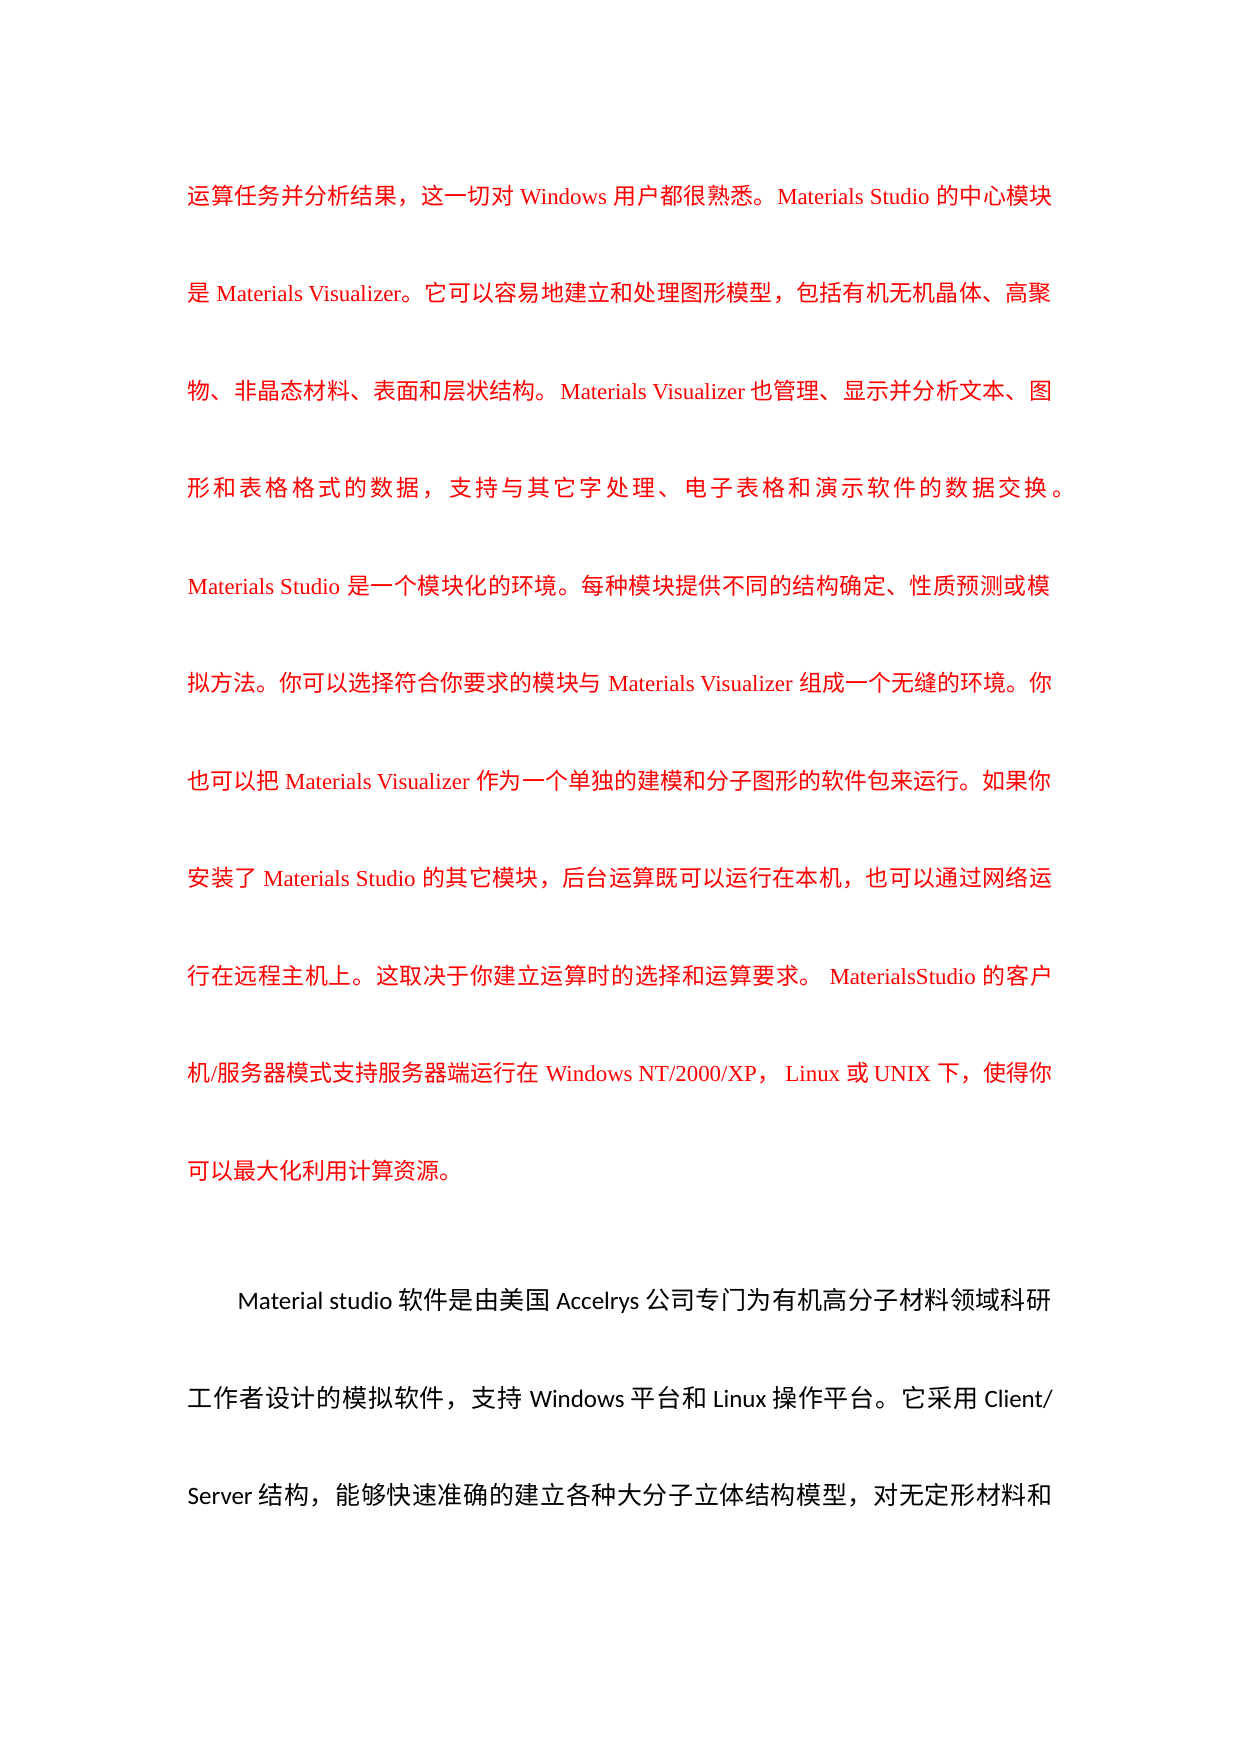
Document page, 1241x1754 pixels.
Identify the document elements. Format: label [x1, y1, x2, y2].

text [187, 1266, 1053, 1526]
text [187, 162, 1053, 1202]
